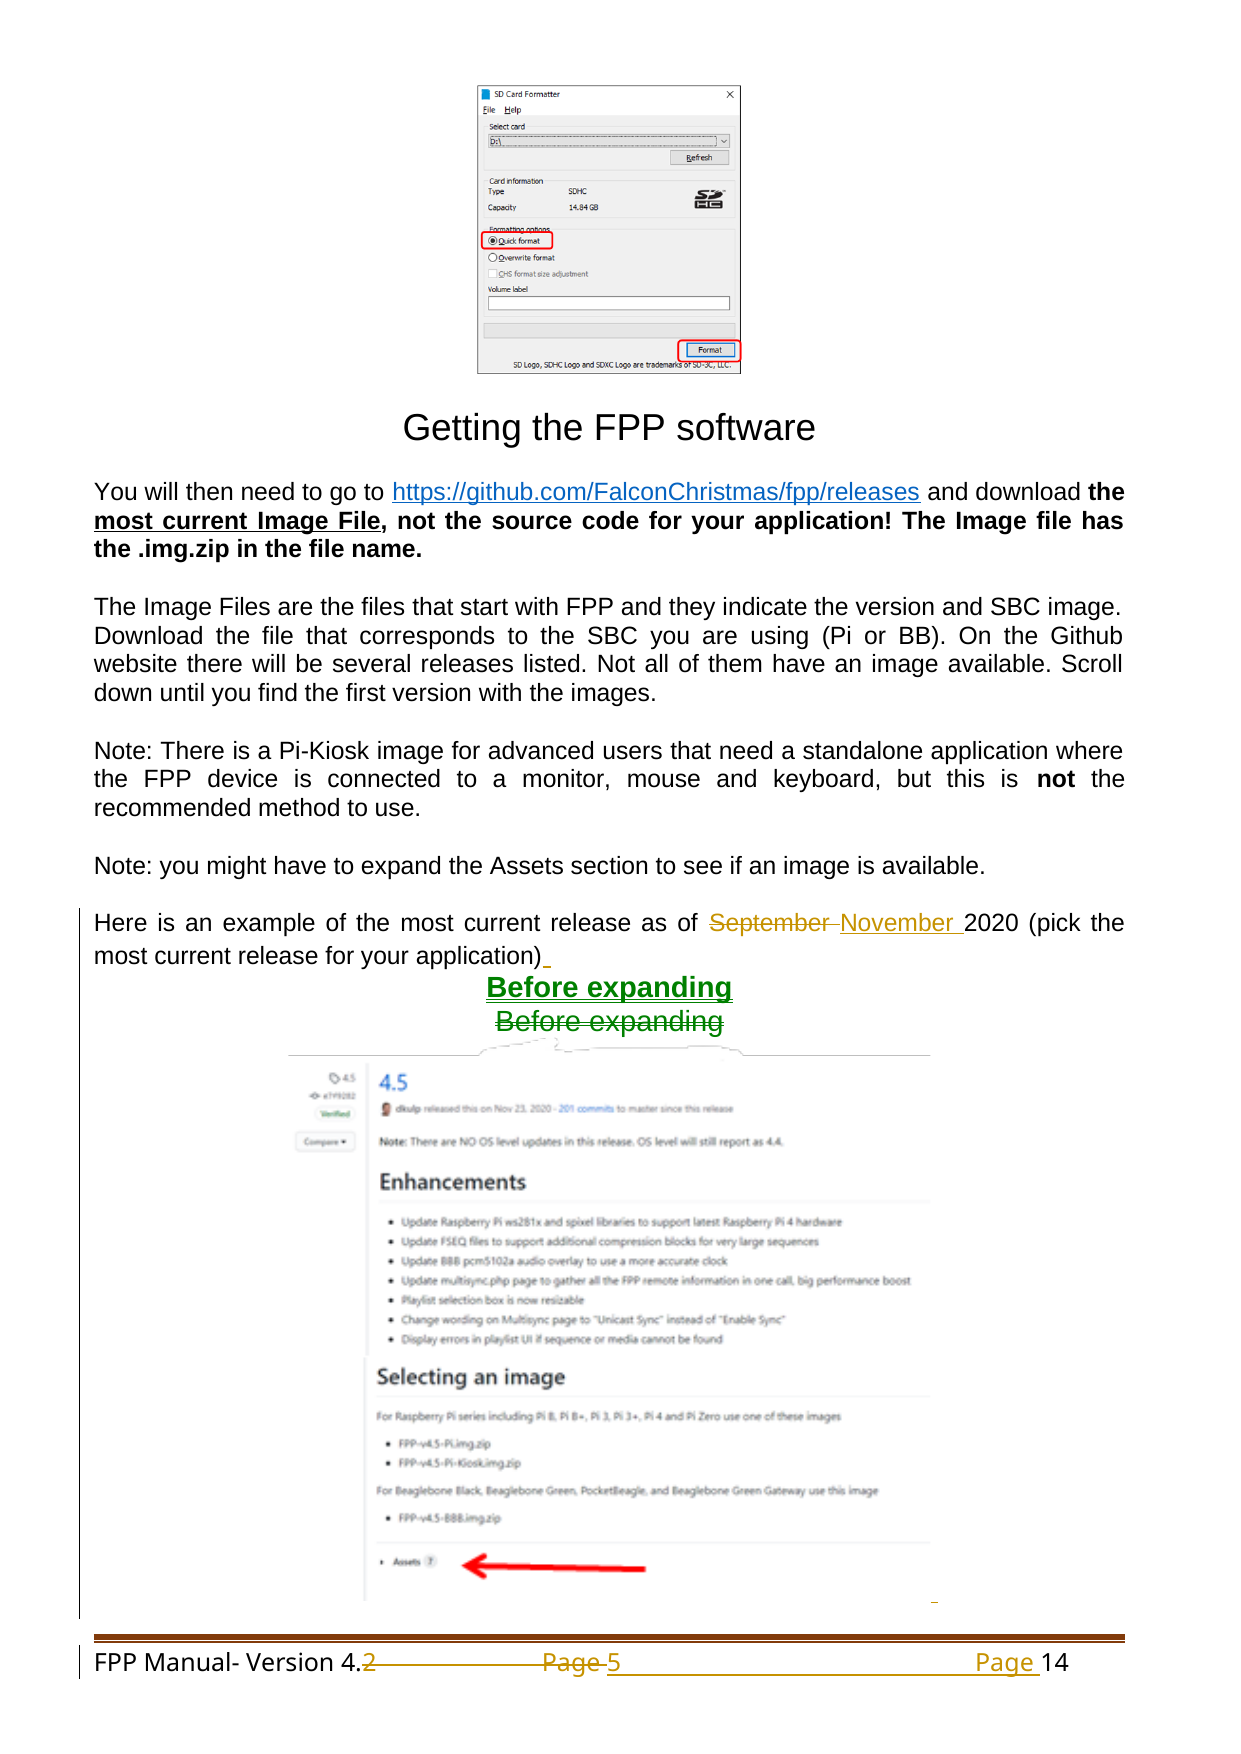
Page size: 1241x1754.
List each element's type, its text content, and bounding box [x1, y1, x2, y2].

text You will then need to go to https://github.com/FalconChristmas/fpp/releases and download the most current Image File, not the source code for your application! The Image file has the .img.zip in the file name. [94, 477, 1125, 563]
text Note: There is a Pi-Kiosk image for advanced users that need a standalone application where the FPP device is connected to a monitor, mouse and keyboard, but this is not the recommended method to use. [94, 736, 1125, 822]
text The Image Files are the files that start with FPP and they indicate the version and SBC image. Download the file that corresponds to the SBC you are using (Pi or BB). On the Github website there will be several releases listed. Not all of them have an image available. Scroll down until you find the first version with the images. [94, 592, 1125, 707]
picture [476, 84, 743, 377]
subtitle Getting the FPP software [94, 405, 1125, 448]
text Here is an example of the most current release as of 2020 (pick the most current release for your application) [94, 908, 1125, 970]
picture [288, 1037, 931, 1601]
text Note: you might have to expand the Assets section to see if an image is available. [94, 851, 1125, 879]
